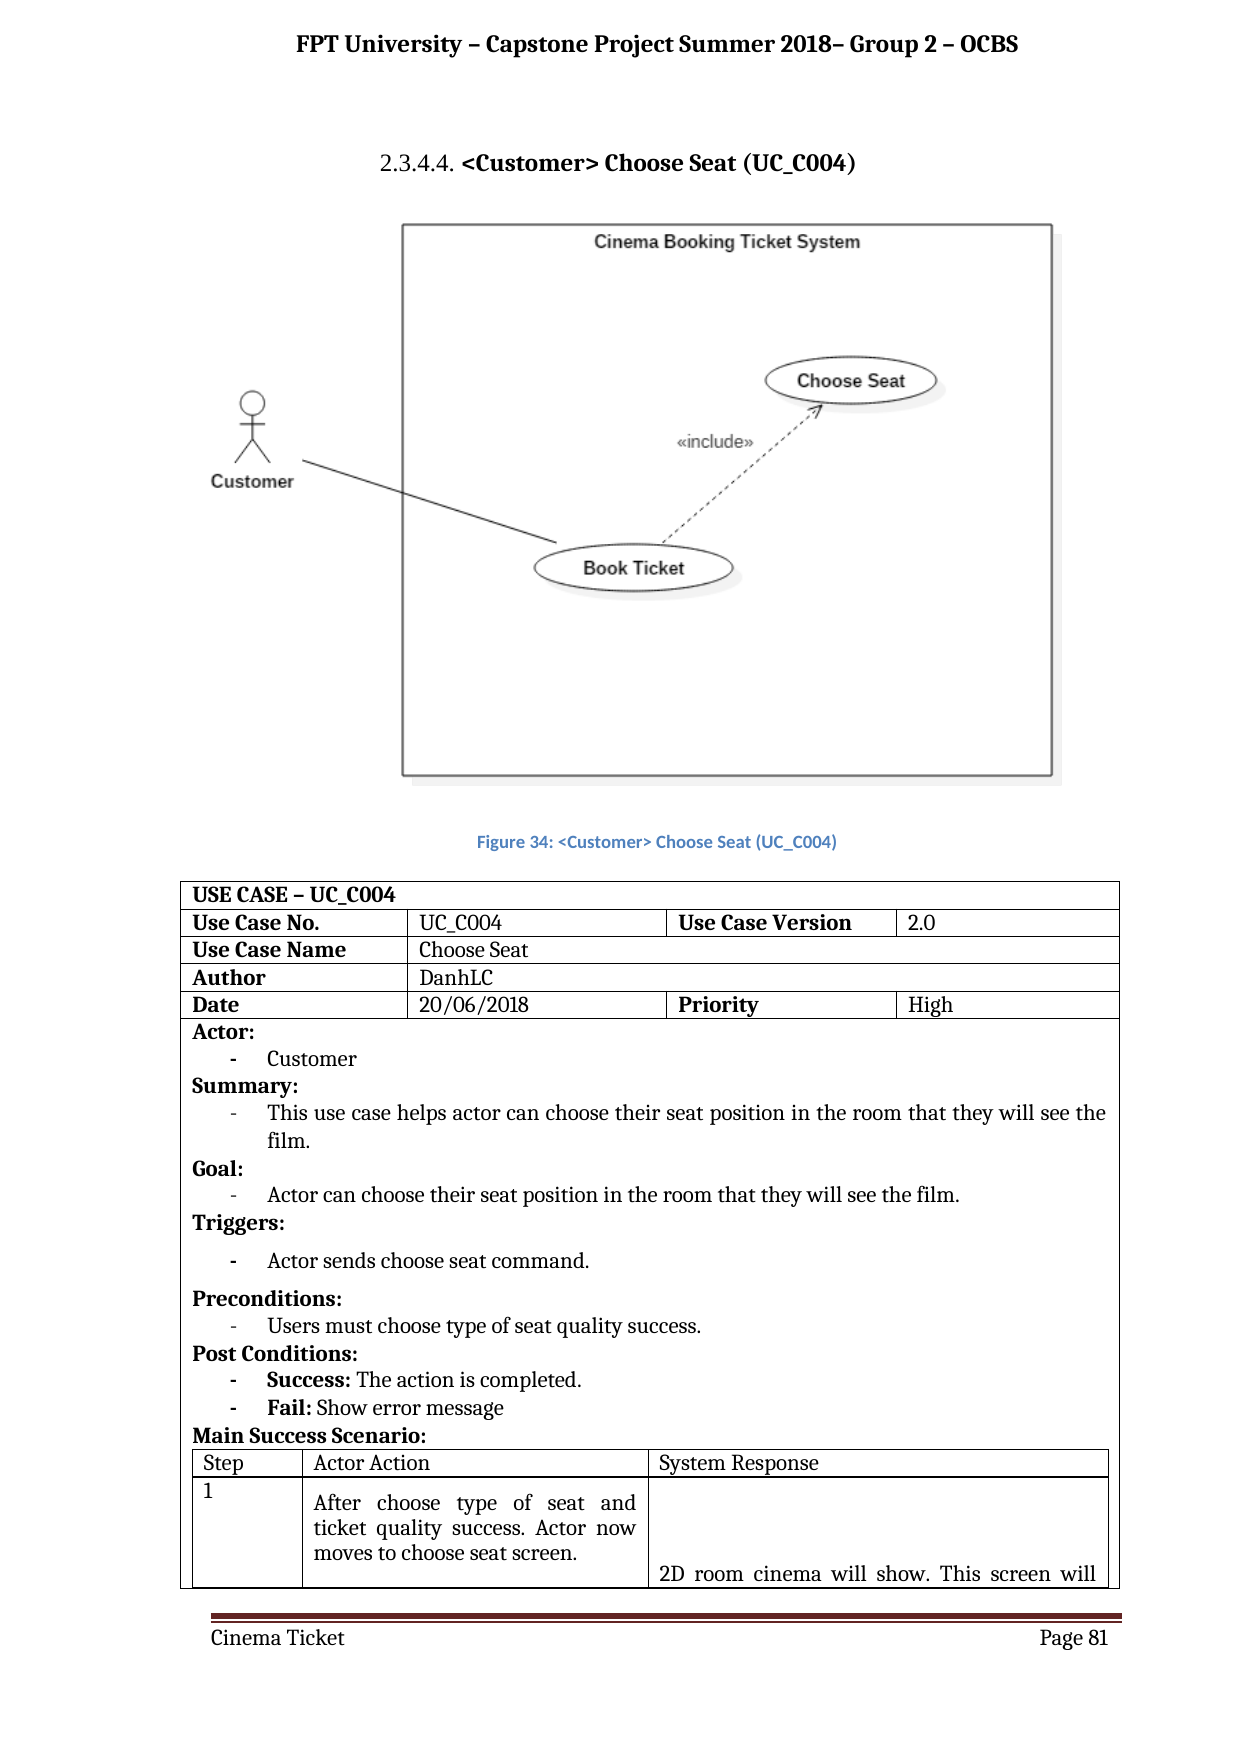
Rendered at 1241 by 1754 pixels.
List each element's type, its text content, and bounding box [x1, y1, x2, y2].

table_cell Priority [667, 992, 896, 1018]
table_cell Use Case Version [667, 910, 896, 936]
table_cell High [897, 992, 1119, 1018]
picture [192, 211, 1107, 831]
table_header USE CASE – UC_C004 [181, 882, 1119, 908]
table_cell 20/06/2018 [408, 992, 666, 1018]
table_cell Use Case Name [181, 937, 407, 963]
text <Customer> Choose Seat (UC_C004) [379, 148, 1122, 177]
table_cell 2.0 [897, 910, 1119, 936]
table_cell Use Case No. [181, 910, 407, 936]
table_cell UC_C004 [408, 910, 666, 936]
table_cell DanhLC [408, 964, 1119, 991]
text Figure 34: <Customer> Choose Seat (UC_C004) [192, 830, 1122, 853]
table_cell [181, 1019, 1119, 1588]
table_cell Date [181, 992, 407, 1018]
table_cell Author [181, 964, 407, 991]
table_cell Choose Seat [408, 937, 1119, 963]
